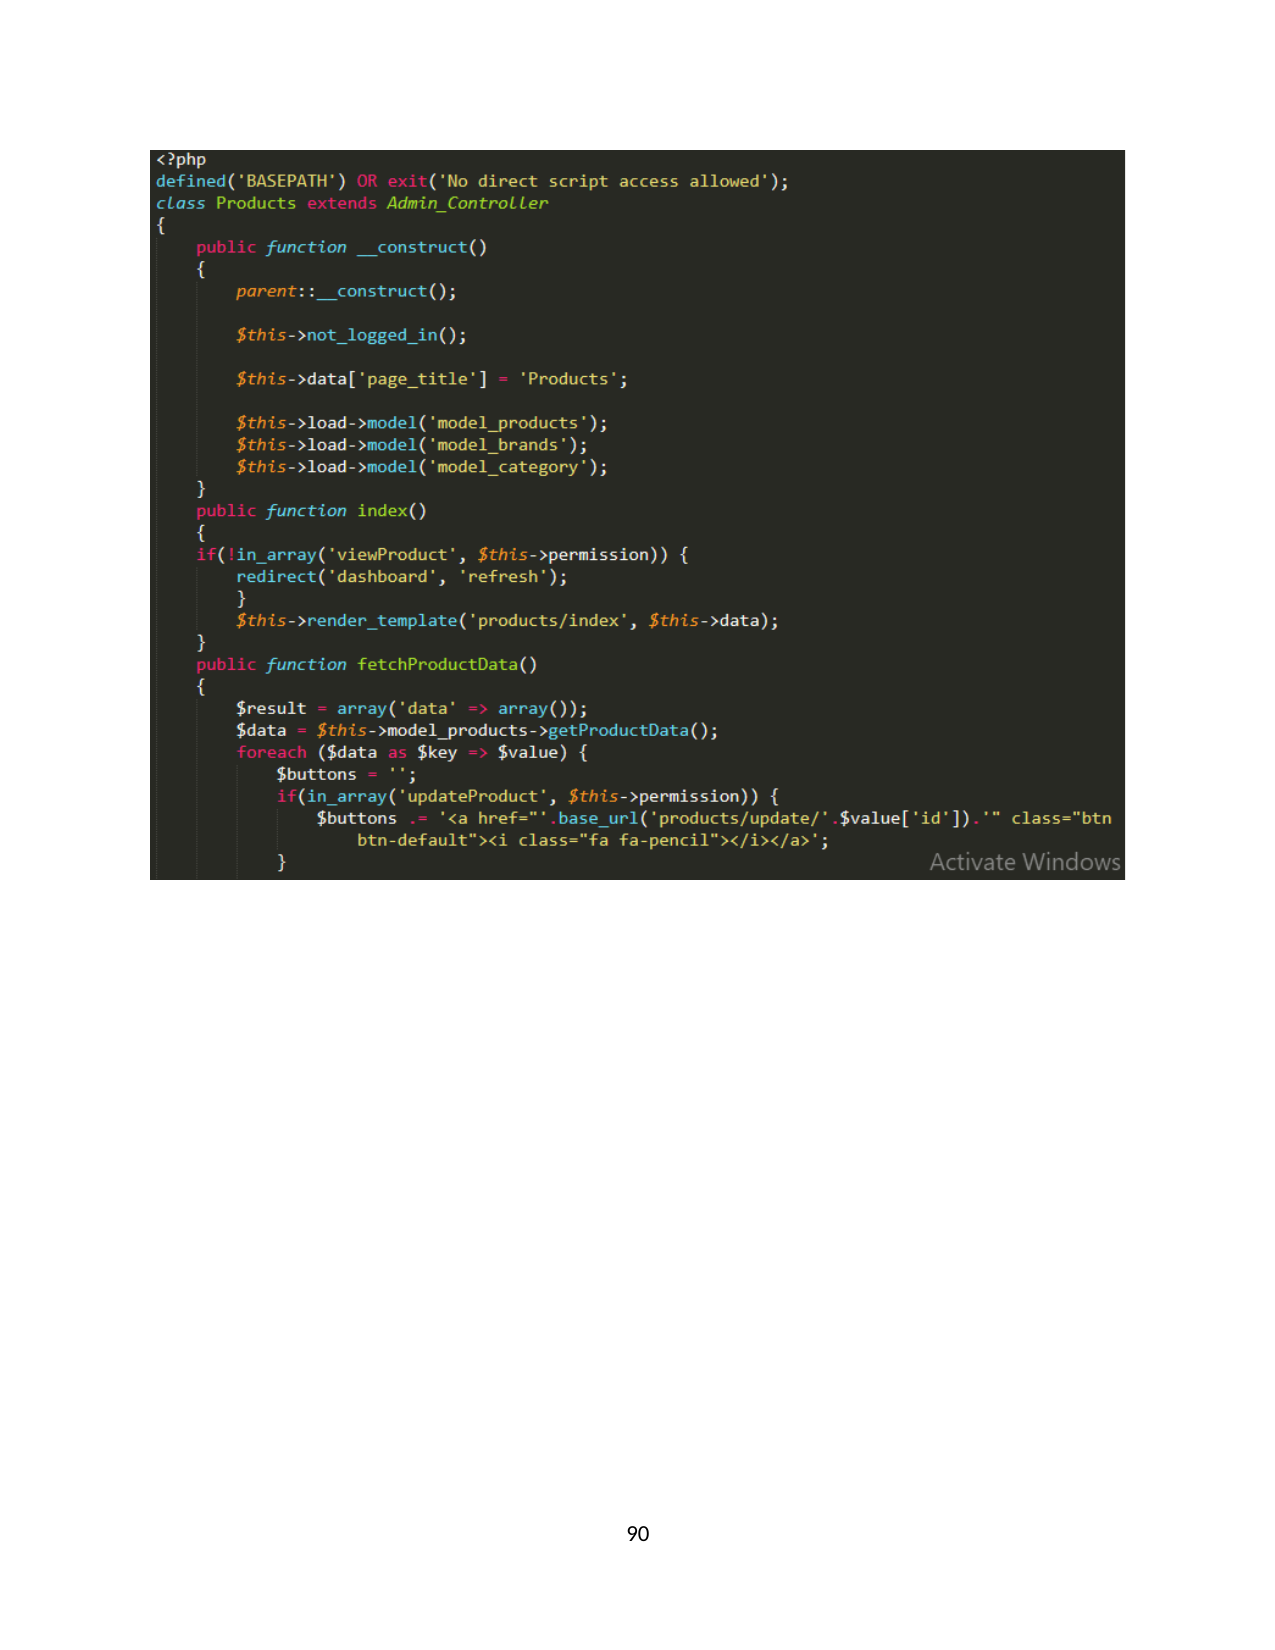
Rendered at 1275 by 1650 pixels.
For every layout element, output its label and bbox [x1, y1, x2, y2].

picture [150, 150, 1125, 880]
